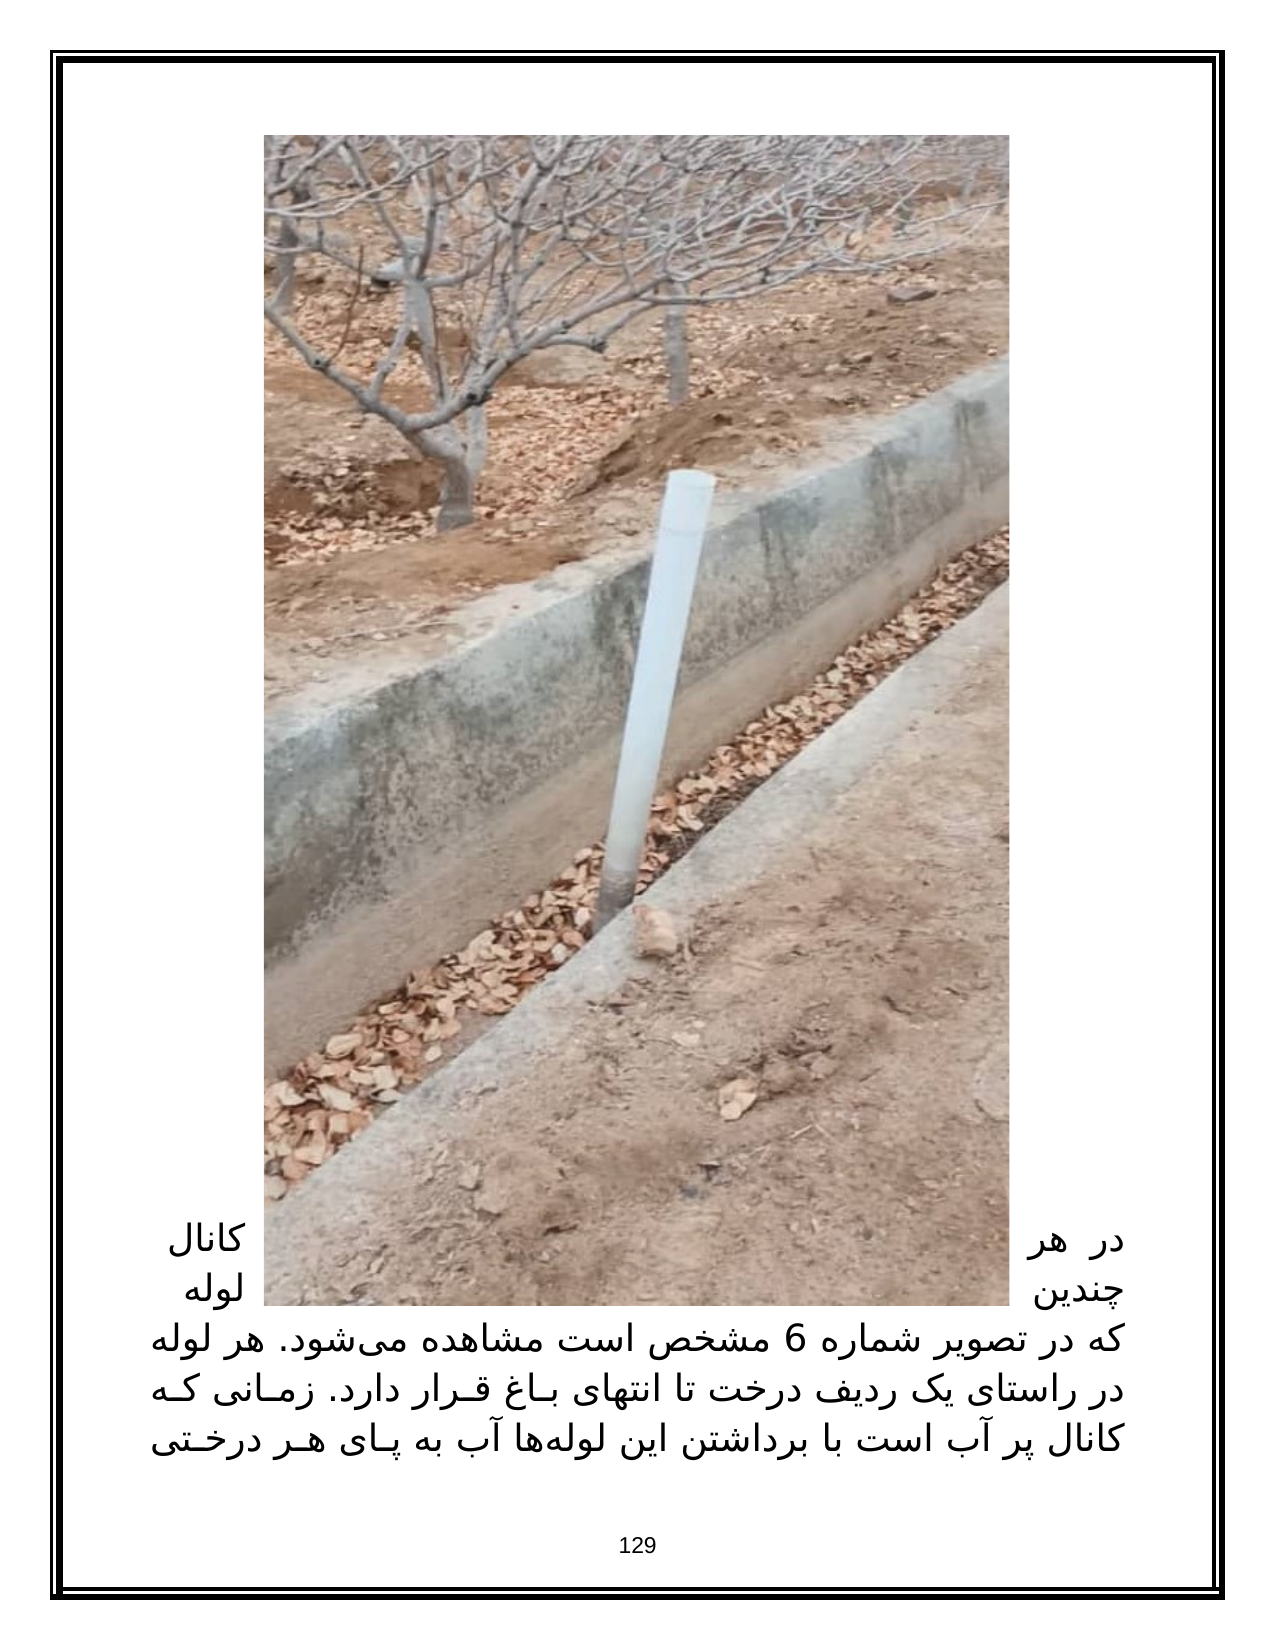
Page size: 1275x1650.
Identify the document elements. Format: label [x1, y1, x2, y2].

text [150, 1216, 1125, 1460]
picture [262, 135, 1010, 1304]
